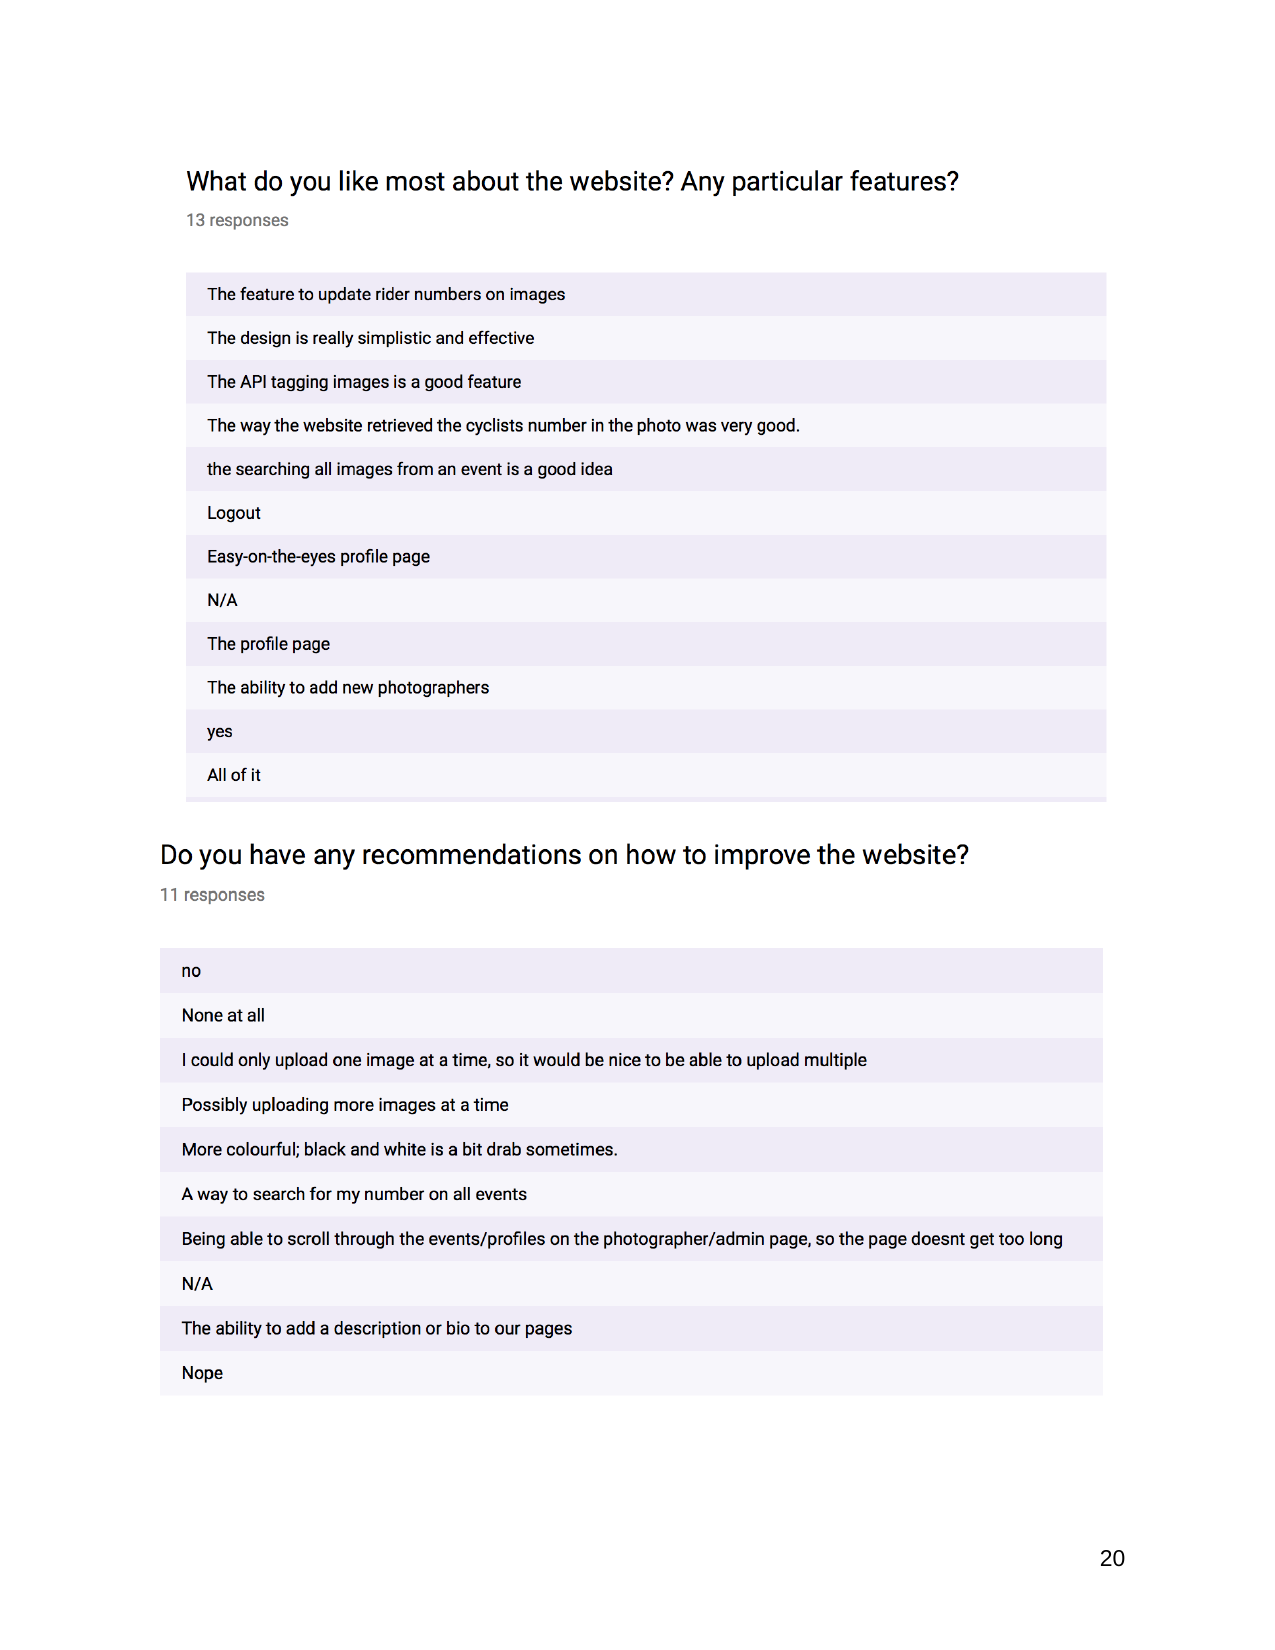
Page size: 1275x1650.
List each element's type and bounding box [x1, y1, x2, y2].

picture [150, 150, 1125, 827]
picture [150, 831, 1125, 1433]
